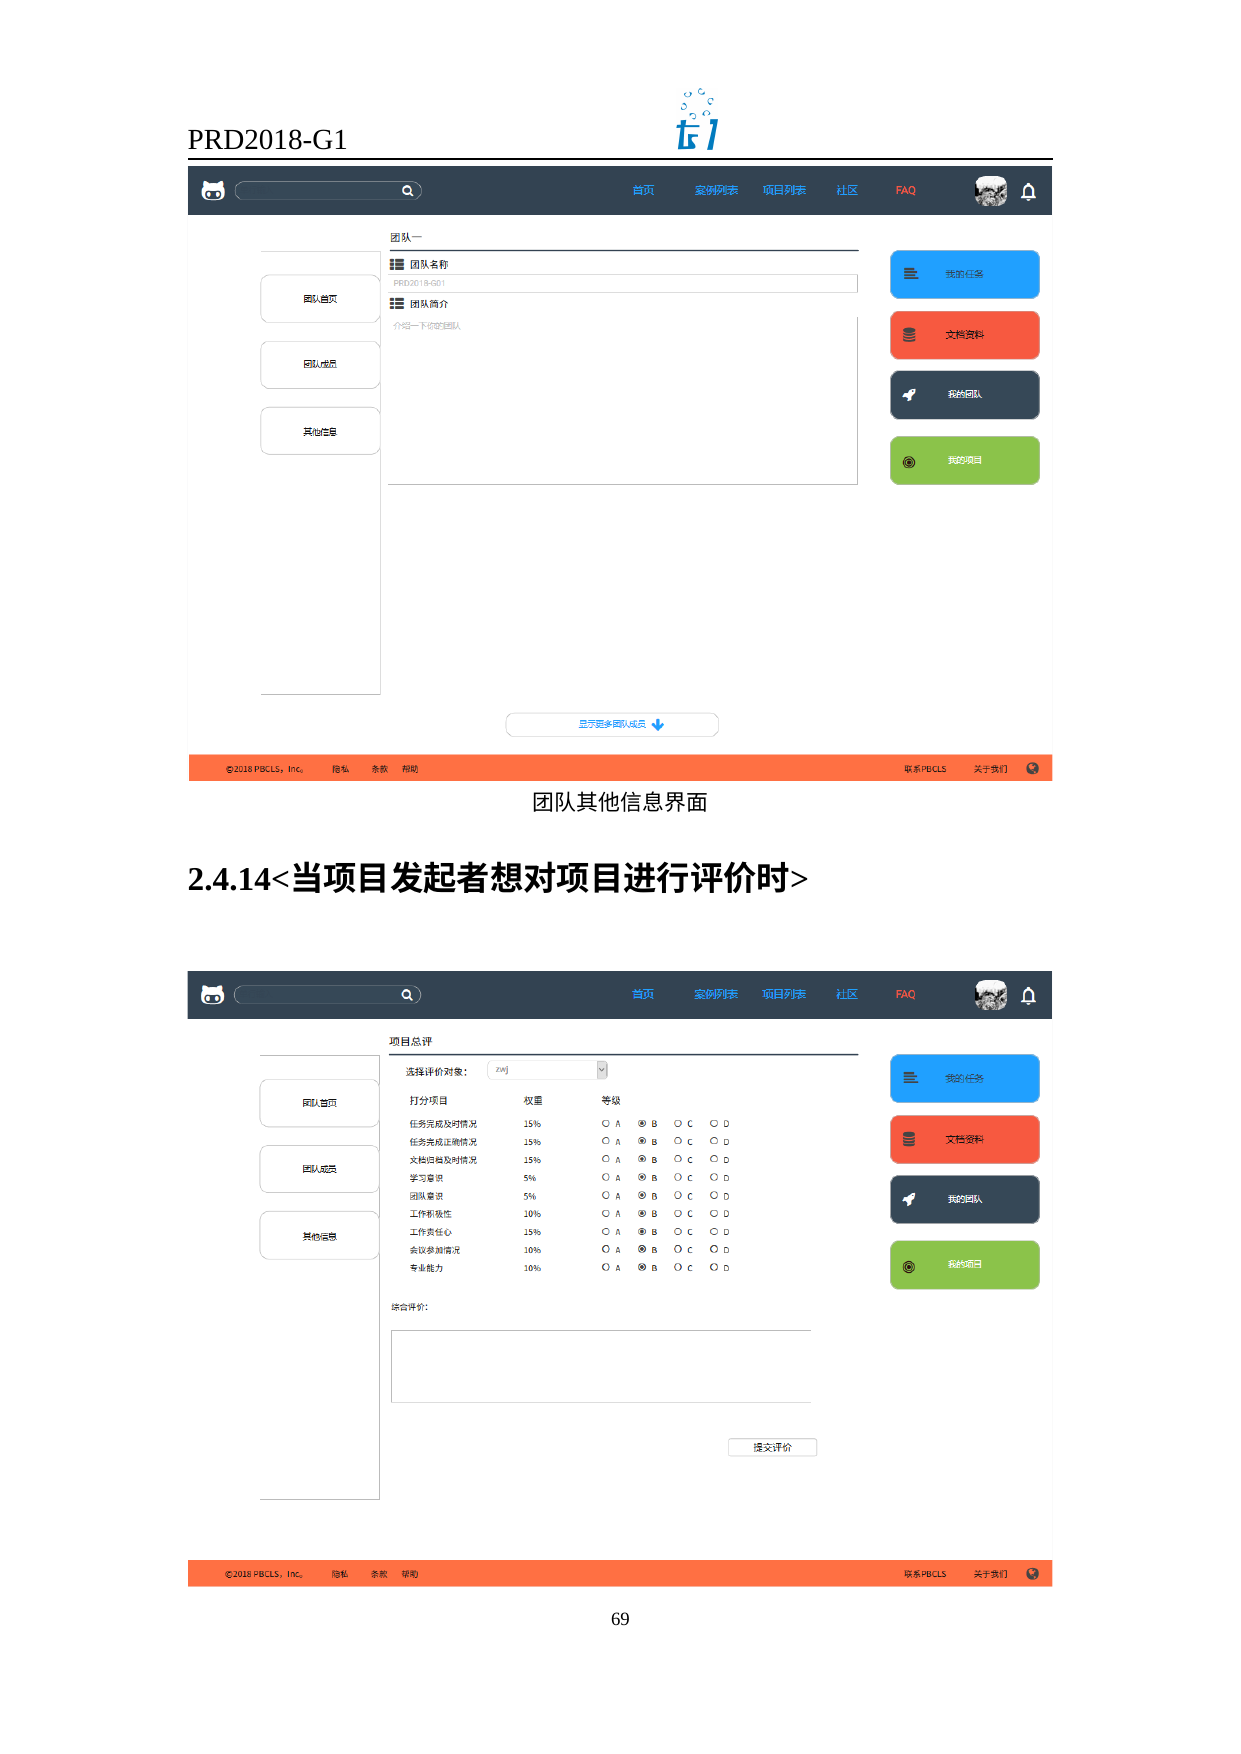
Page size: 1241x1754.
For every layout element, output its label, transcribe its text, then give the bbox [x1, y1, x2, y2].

picture [187, 166, 1053, 781]
picture [676, 88, 719, 150]
picture [187, 971, 1053, 1587]
subtitle 2.4.14<当项目发起者想对项目进行评价时> [187, 844, 1053, 909]
text 团队其他信息界面 [187, 784, 1053, 817]
